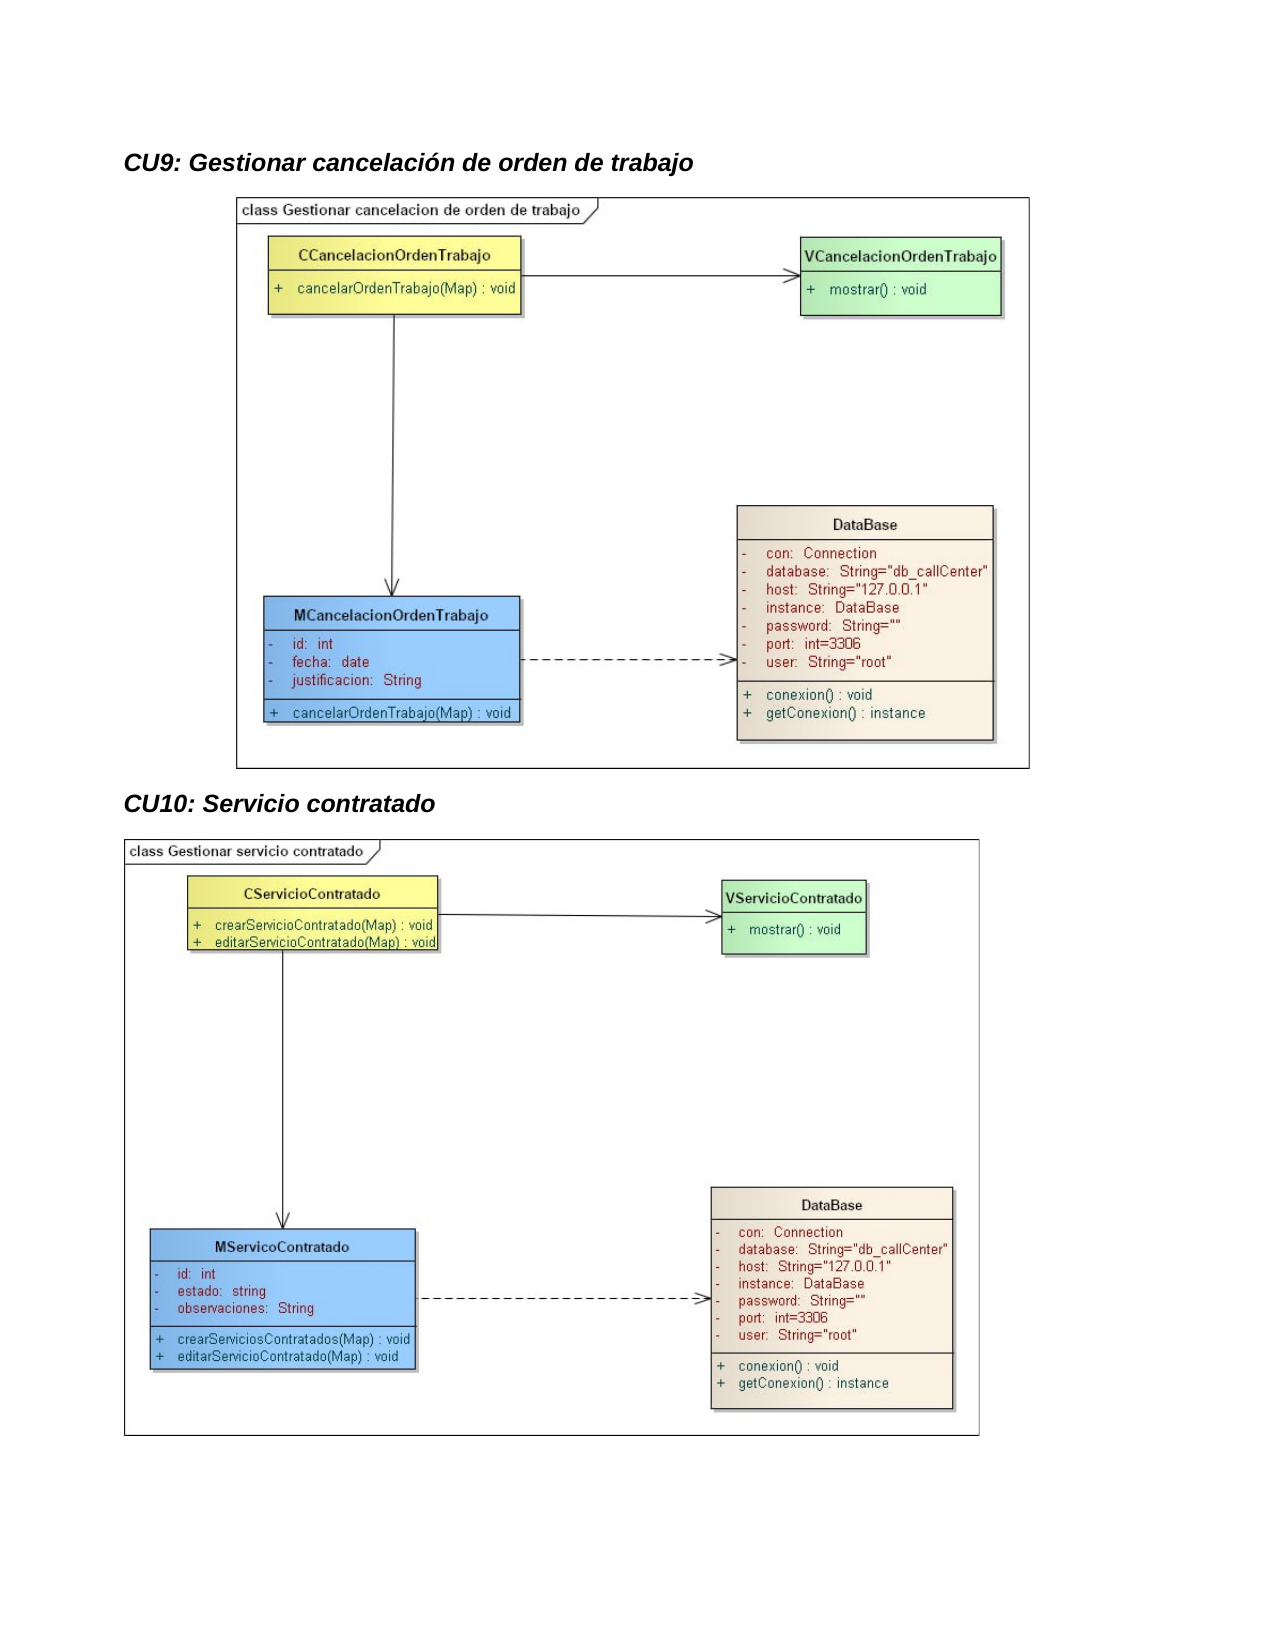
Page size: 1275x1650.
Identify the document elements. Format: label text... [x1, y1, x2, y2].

picture [235, 197, 1030, 769]
picture [123, 838, 980, 1436]
subtitle CU10: Servicio contratado [123, 789, 1142, 818]
subtitle CU9: Gestionar cancelación de orden de trabajo [123, 148, 1142, 176]
